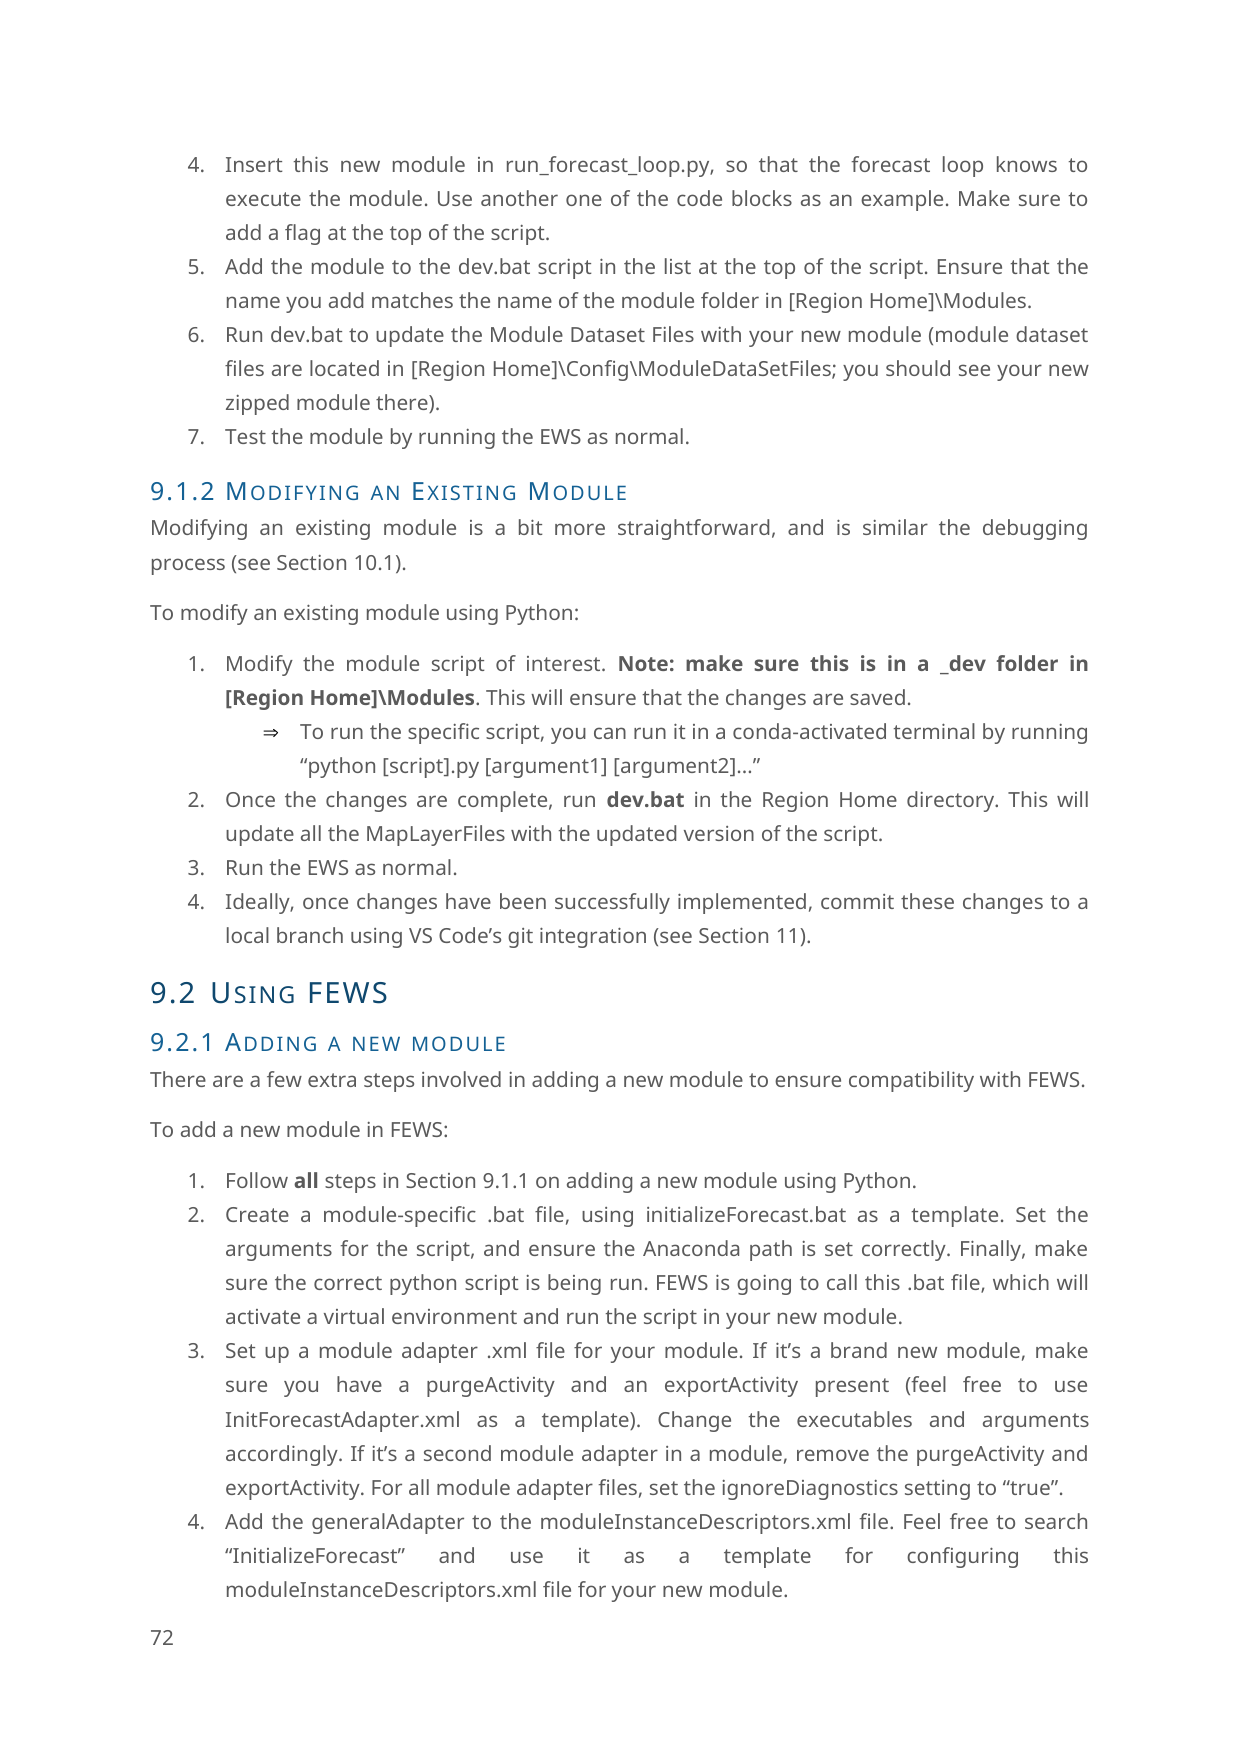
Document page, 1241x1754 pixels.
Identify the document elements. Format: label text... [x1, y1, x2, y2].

text To modify an existing module using Python: [150, 598, 1090, 627]
list Insert this new module in run_forecast_loop.py, so that the forecast loop knows to execute the module. Use another one of the code blocks as an example. Make sure to add a flag at the top of the script. [187, 150, 1090, 247]
list Run dev.bat to update the Module Dataset Files with your new module (module dataset files are located in [Region Home]\Config\ModuleDataSetFiles; you should see your new zipped module there). [187, 320, 1090, 417]
text To add a new module in FEWS: [150, 1116, 1090, 1144]
text There are a few extra steps involved in adding a new module to ensure compatibility with FEWS. [150, 1065, 1090, 1093]
text Modifying an existing module is a bit more straightforward, and is similar the debugging process (see Section 10.1). [150, 513, 1090, 576]
list Modify the module script of interest. Note: make sure this is in a _dev folder in [Region Home]\Modules. This will ensure that the changes are saved. [187, 649, 1090, 712]
list Once the changes are complete, run dev.bat in the Region Home directory. This will update all the MapLayerFiles with the updated version of the script. [187, 785, 1090, 848]
list To run the specific script, you can run it in a conda-activated terminal by running “python [script].py [argument1] [argument2]…” [262, 717, 1090, 780]
list Follow all steps in Section 9.1.1 on adding a new module using Python. [187, 1166, 1090, 1195]
subtitle Adding a new module [150, 1024, 1090, 1058]
list Set up a module adapter .xml file for your module. If it’s a brand new module, make sure you have a purgeActivity and an exportActivity present (feel free to use InitForecastAdapter.xml as a template). Change the executables and arguments accordingly. If it’s a second module adapter in a module, remove the purgeActivity and exportActivity. For all module adapter files, set the ignoreDiagnostics setting to “true”. [187, 1337, 1090, 1501]
list Ideally, once changes have been successfully implemented, commit these changes to a local branch using VS Code’s git integration (see Section 11). [187, 887, 1090, 950]
list Test the module by running the EWS as normal. [187, 422, 1090, 451]
list Run the EWS as normal. [187, 853, 1090, 882]
list Create a module-specific .bat file, using initializeForecast.bat as a template. Set the arguments for the script, and ensure the Anaconda path is set correctly. Finally, make sure the correct python script is being run. FEWS is going to call this .bat file, which will activate a virtual environment and run the script in your new module. [187, 1200, 1090, 1331]
subtitle Modifying an Existing Module [150, 473, 1090, 507]
subtitle Using FEWS [150, 972, 1090, 1012]
list Add the generalAdapter to the moduleInstanceDescriptors.xml file. Feel free to search “InitializeForecast” and use it as a template for configuring this moduleInstanceDescriptors.xml file for your new module. [187, 1507, 1090, 1603]
list Add the module to the dev.bat script in the list at the top of the script. Ensure that the name you add matches the name of the module folder in [Region Home]\Modules. [187, 252, 1090, 315]
